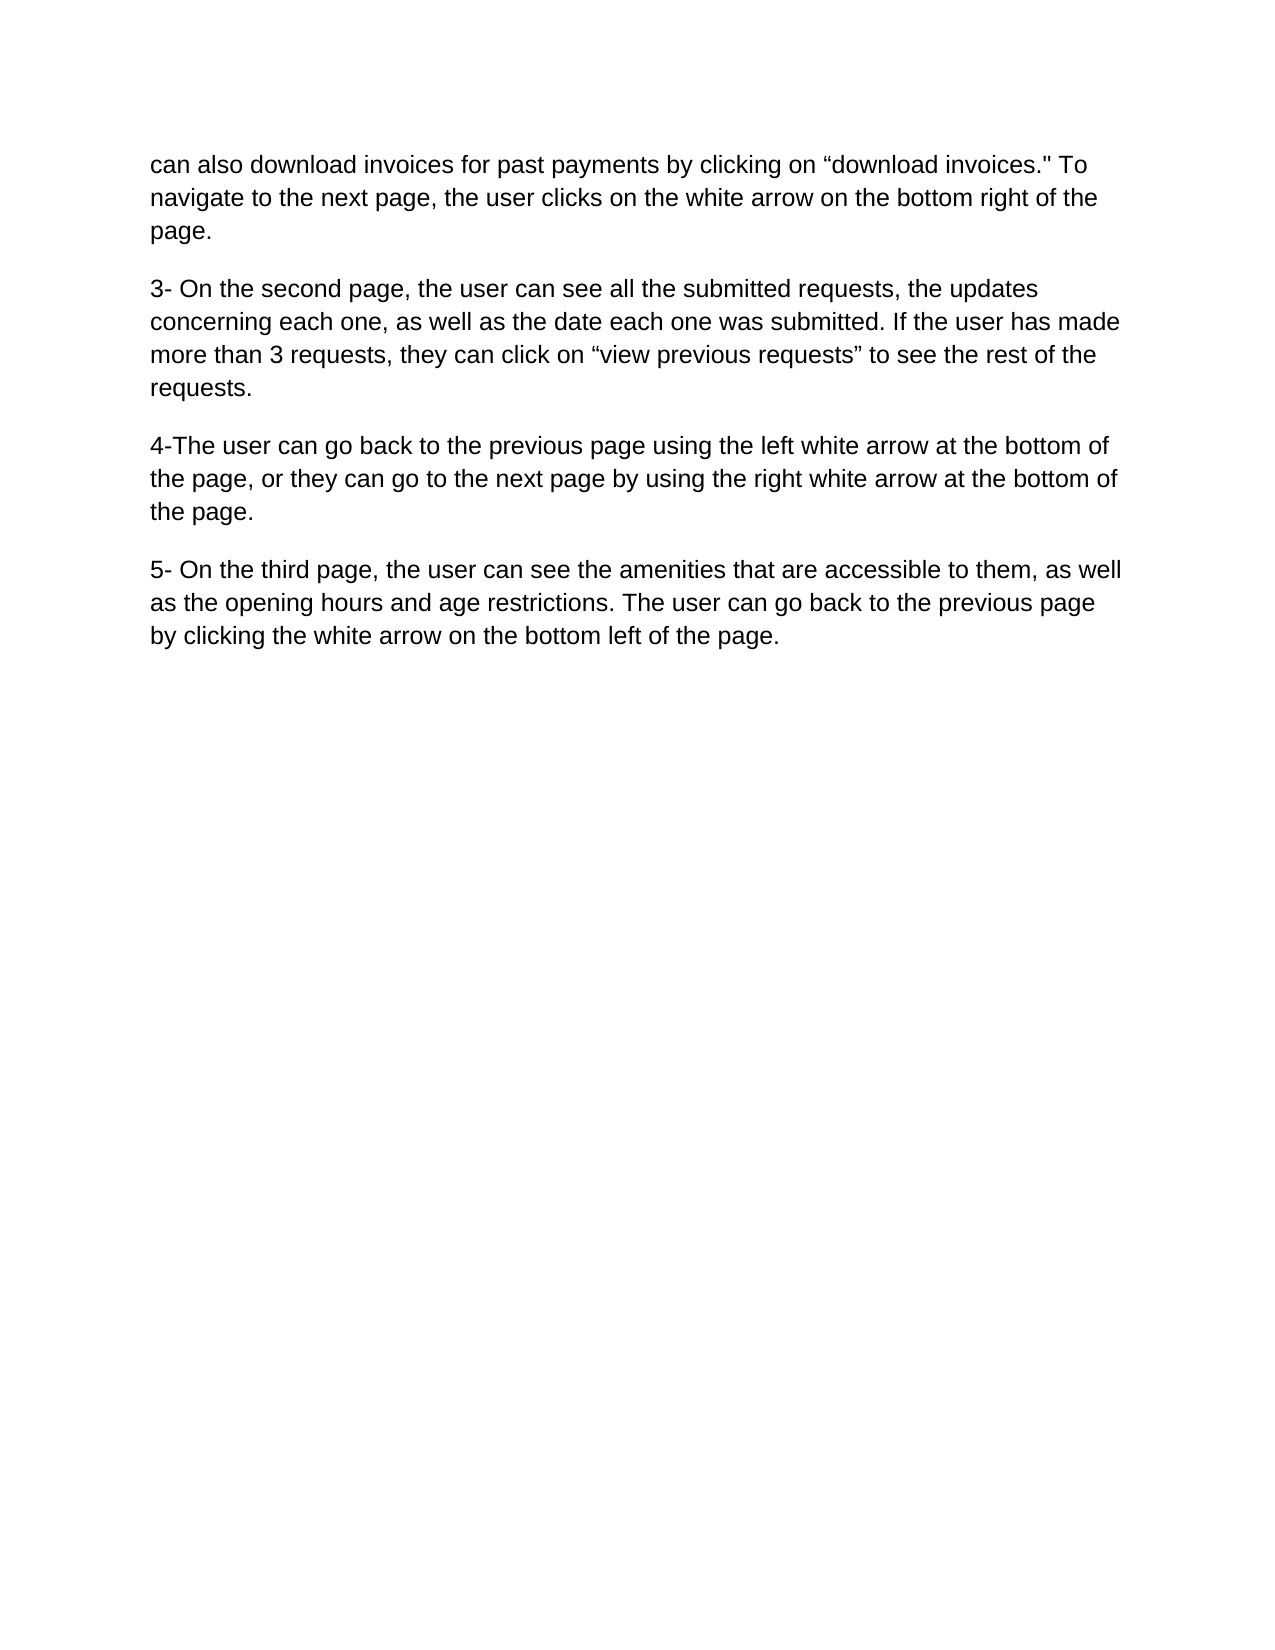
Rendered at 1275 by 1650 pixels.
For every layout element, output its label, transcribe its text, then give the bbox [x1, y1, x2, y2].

text 4-The user can go back to the previous page using the left white arrow at the bottom of the page, or they can go to the next page by using the right white arrow at the bottom of the page. [150, 431, 1125, 526]
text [150, 150, 1125, 245]
text 5- On the third page, the user can see the amenities that are accessible to them, as well as the opening hours and age restrictions. The user can go back to the previous page by clicking the white arrow on the bottom left of the page. [150, 555, 1125, 650]
text 3- On the second page, the user can see all the submitted requests, the updates concerning each one, as well as the date each one was submitted. If the user has made more than 3 requests, they can click on “view previous requests” to see the rest of the requests. [150, 274, 1125, 402]
